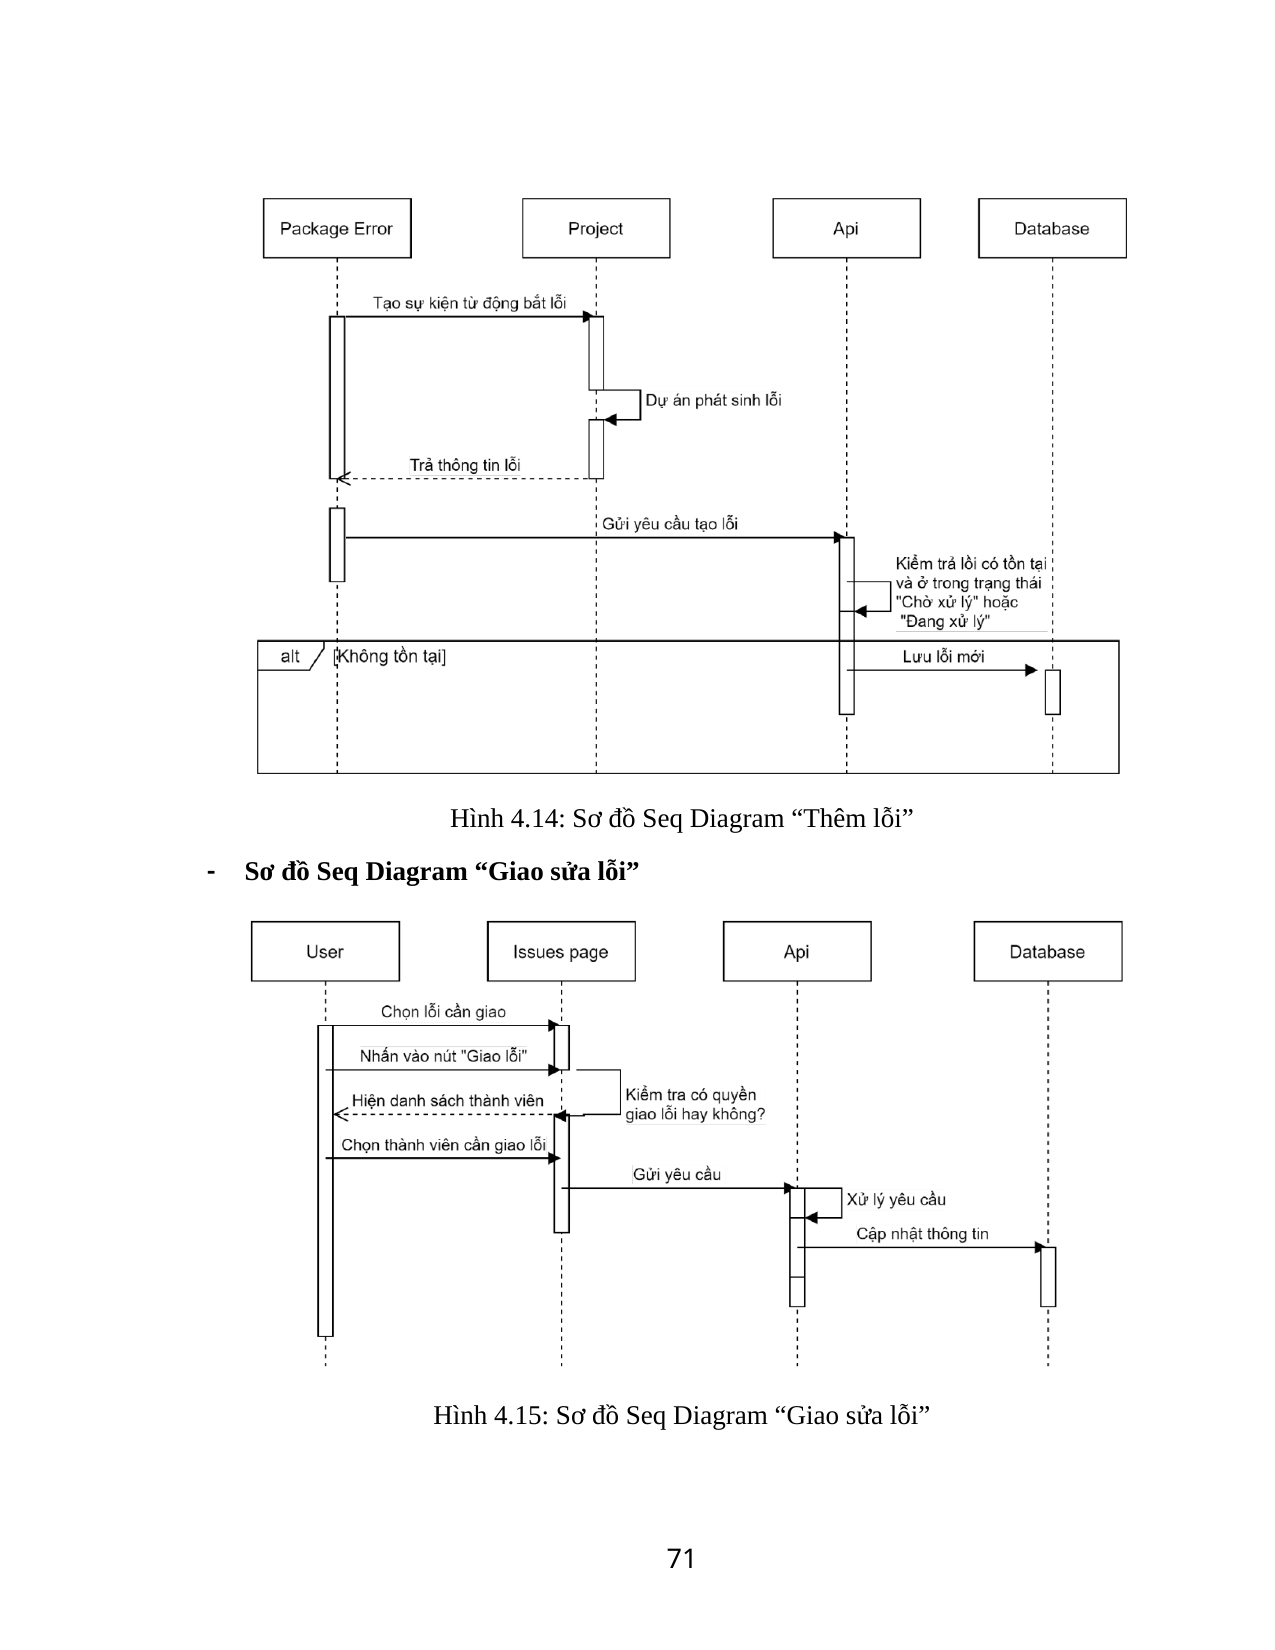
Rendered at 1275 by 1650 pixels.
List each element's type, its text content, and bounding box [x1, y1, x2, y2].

list Sơ đồ Seq Diagram “Giao sửa lỗi” [207, 854, 1157, 887]
picture [236, 177, 1137, 784]
picture [236, 906, 1137, 1381]
text Hình 4.14: Sơ đồ Seq Diagram “Thêm lỗi” [207, 802, 1157, 833]
text Hình 4.15: Sơ đồ Seq Diagram “Giao sửa lỗi” [207, 1399, 1157, 1431]
